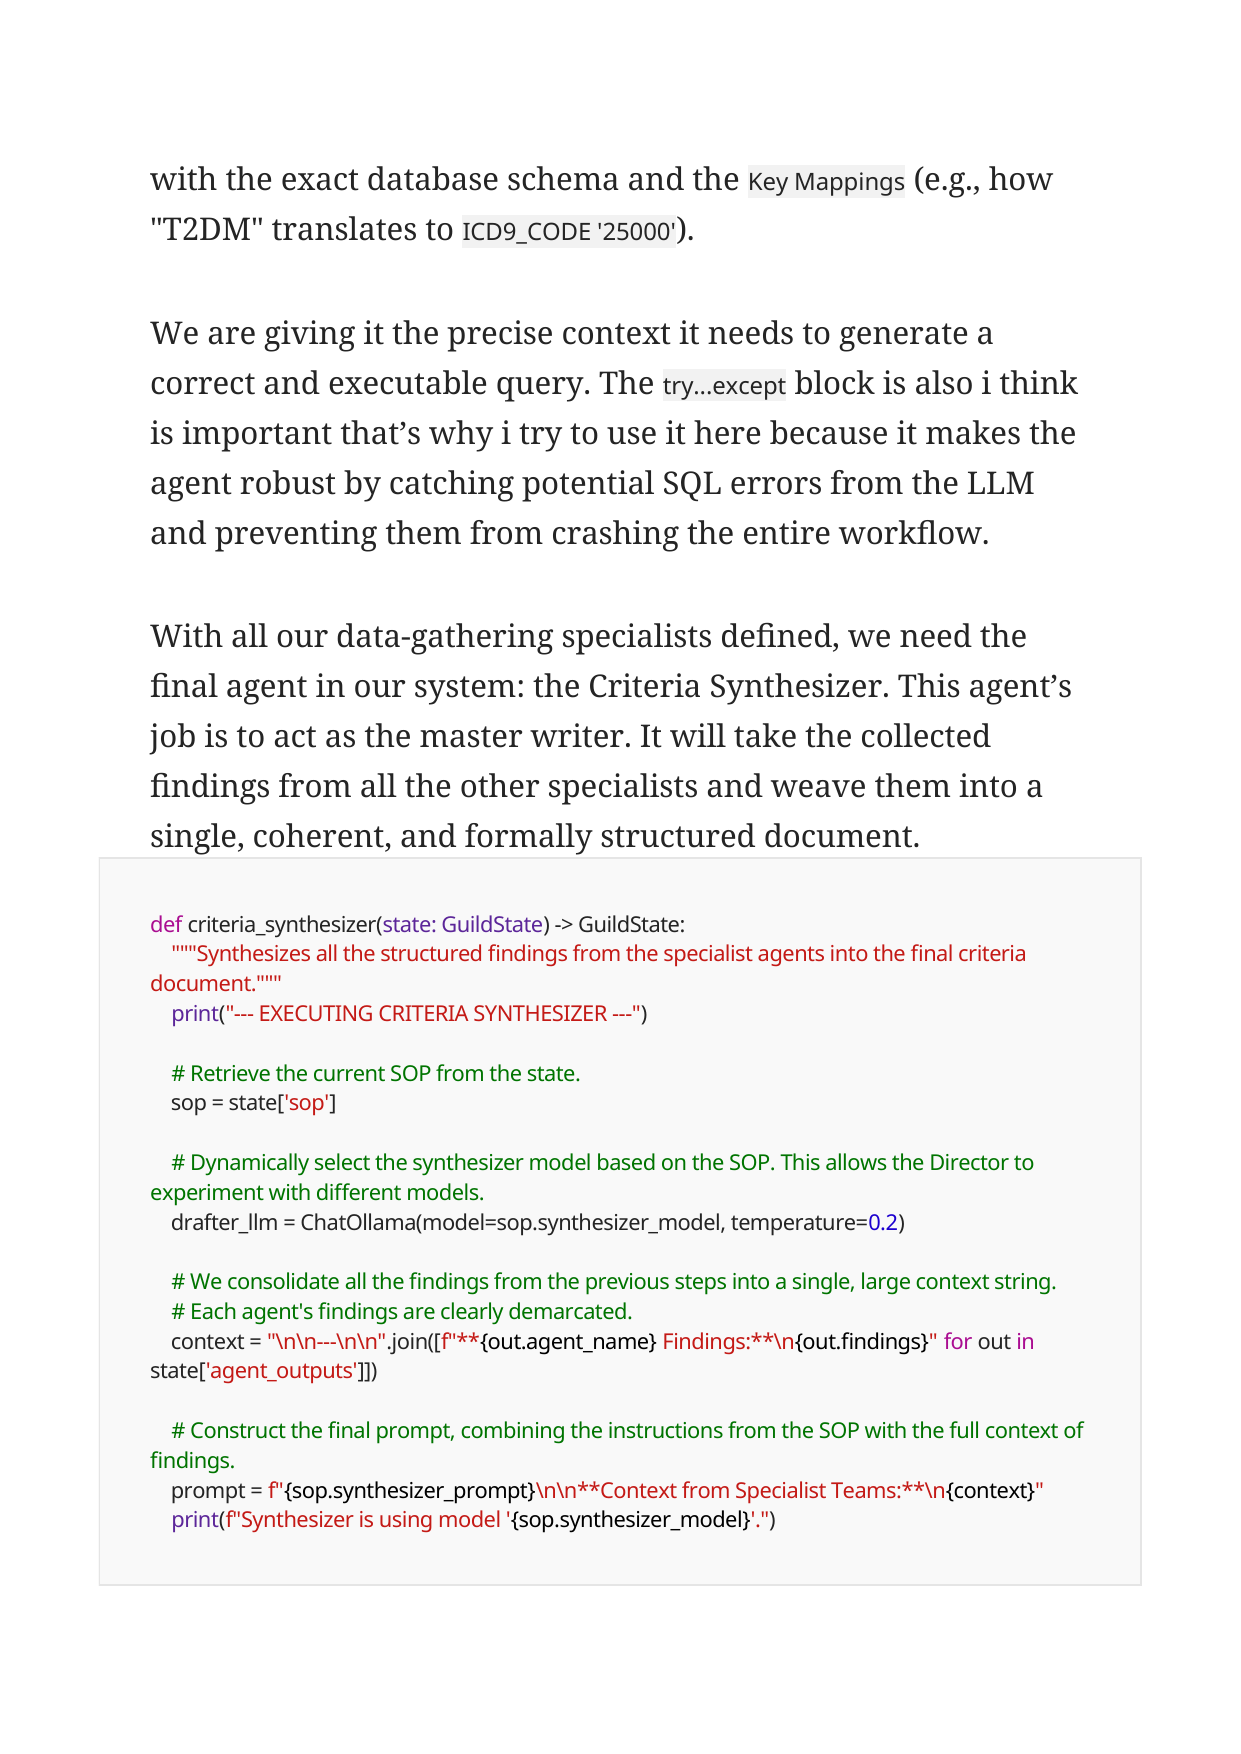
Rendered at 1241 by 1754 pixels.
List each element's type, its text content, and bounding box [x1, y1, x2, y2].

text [150, 150, 1090, 250]
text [100, 859, 1140, 1584]
text With all our data-gathering specialists defined, we need the final agent in our system: the Criteria Synthesizer. This agent’s job is to act as the master writer. It will take the collected findings from all the other specialists and weave them into a single, coherent, and formally structured document. [150, 607, 1090, 857]
text We are giving it the precise context it needs to generate a correct and executable query. The try...except block is also i think is important that’s why i try to use it here because it makes the agent robust by catching potential SQL errors from the LLM and preventing them from crashing the entire workflow. [150, 303, 1090, 553]
